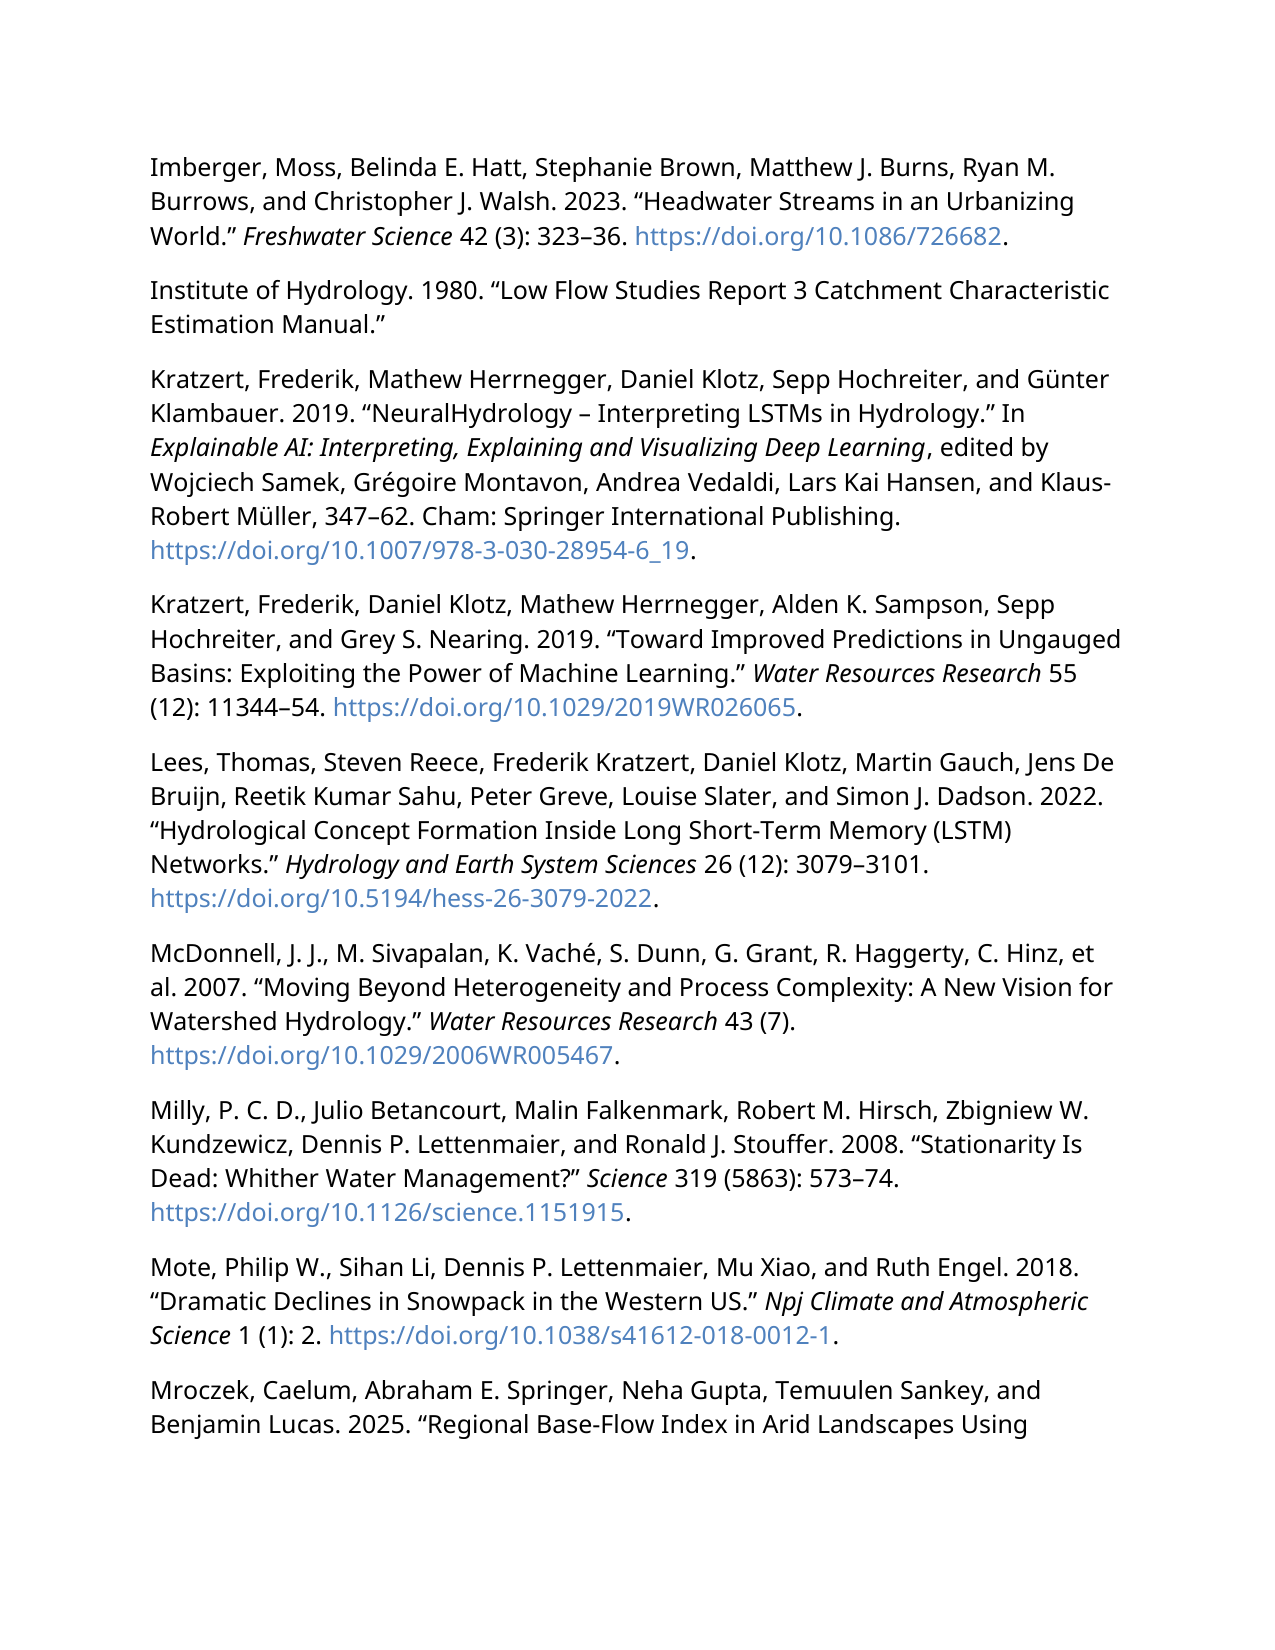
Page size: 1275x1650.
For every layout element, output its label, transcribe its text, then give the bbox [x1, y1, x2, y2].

text Lees, Thomas, Steven Reece, Frederik Kratzert, Daniel Klotz, Martin Gauch, Jens De Bruijn, Reetik Kumar Sahu, Peter Greve, Louise Slater, and Simon J. Dadson. 2022. “Hydrological Concept Formation Inside Long Short-Term Memory (LSTM) Networks.” Hydrology and Earth System Sciences 26 (12): 3079–3101. https://doi.org/10.5194/hess-26-3079-2022. [150, 744, 1125, 914]
text Kratzert, Frederik, Daniel Klotz, Mathew Herrnegger, Alden K. Sampson, Sepp Hochreiter, and Grey S. Nearing. 2019. “Toward Improved Predictions in Ungauged Basins: Exploiting the Power of Machine Learning.” Water Resources Research 55 (12): 11344–54. https://doi.org/10.1029/2019WR026065. [150, 587, 1125, 723]
text Mote, Philip W., Sihan Li, Dennis P. Lettenmaier, Mu Xiao, and Ruth Engel. 2018. “Dramatic Declines in Snowpack in the Western US.” Npj Climate and Atmospheric Science 1 (1): 2. https://doi.org/10.1038/s41612-018-0012-1. [150, 1249, 1125, 1352]
text Imberger, Moss, Belinda E. Hatt, Stephanie Brown, Matthew J. Burns, Ryan M. Burrows, and Christopher J. Walsh. 2023. “Headwater Streams in an Urbanizing World.” Freshwater Science 42 (3): 323–36. https://doi.org/10.1086/726682. [150, 150, 1125, 252]
text McDonnell, J. J., M. Sivapalan, K. Vaché, S. Dunn, G. Grant, R. Haggerty, C. Hinz, et al. 2007. “Moving Beyond Heterogeneity and Process Complexity: A New Vision for Watershed Hydrology.” Water Resources Research 43 (7). https://doi.org/10.1029/2006WR005467. [150, 935, 1125, 1072]
text Institute of Hydrology. 1980. “Low Flow Studies Report 3 Catchment Characteristic Estimation Manual.” [150, 273, 1125, 341]
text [150, 1373, 1125, 1441]
text Milly, P. C. D., Julio Betancourt, Malin Falkenmark, Robert M. Hirsch, Zbigniew W. Kundzewicz, Dennis P. Lettenmaier, and Ronald J. Stouffer. 2008. “Stationarity Is Dead: Whither Water Management?” Science 319 (5863): 573–74. https://doi.org/10.1126/science.1151915. [150, 1092, 1125, 1229]
text Kratzert, Frederik, Mathew Herrnegger, Daniel Klotz, Sepp Hochreiter, and Günter Klambauer. 2019. “NeuralHydrology – Interpreting LSTMs in Hydrology.” In Explainable AI: Interpreting, Explaining and Visualizing Deep Learning, edited by Wojciech Samek, Grégoire Montavon, Andrea Vedaldi, Lars Kai Hansen, and Klaus-Robert Müller, 347–62. Cham: Springer International Publishing. https://doi.org/10.1007/978-3-030-28954-6_19. [150, 362, 1125, 566]
